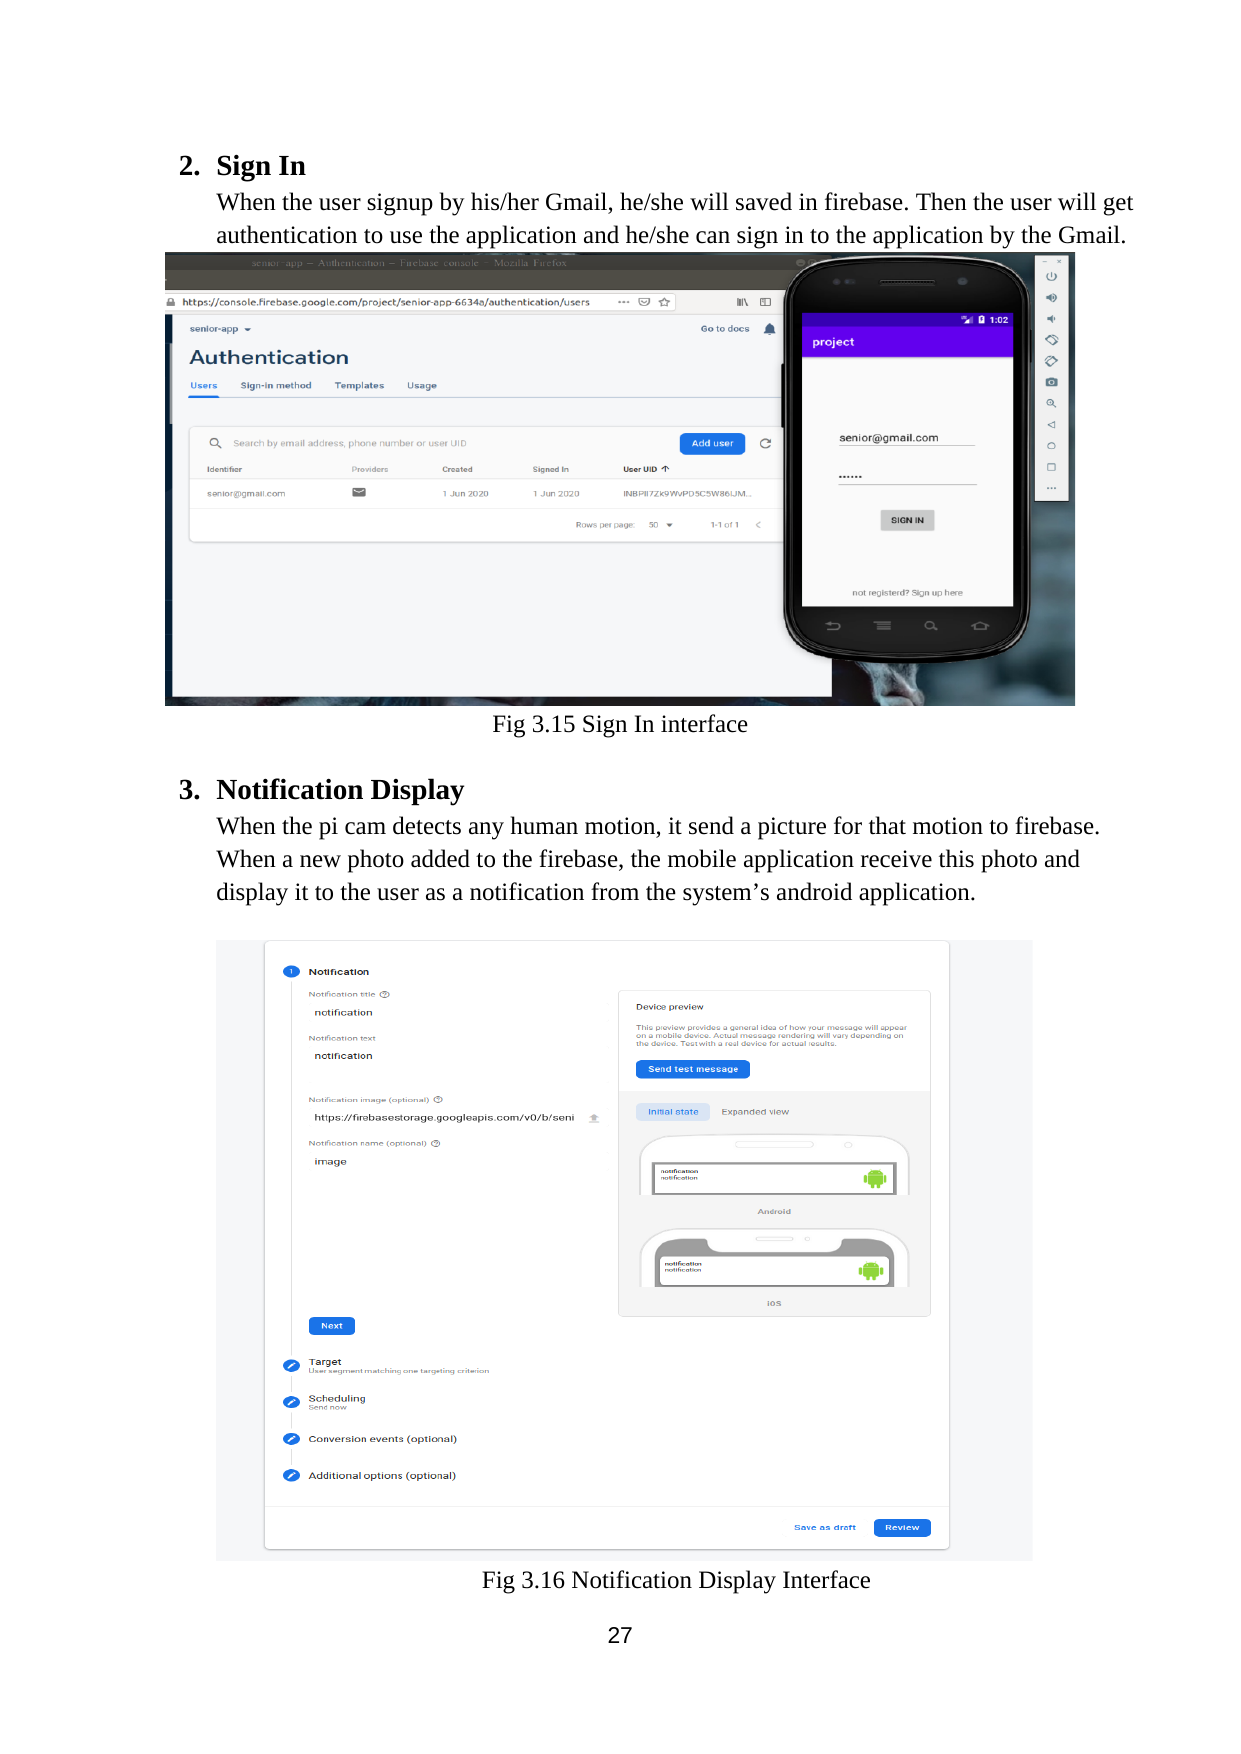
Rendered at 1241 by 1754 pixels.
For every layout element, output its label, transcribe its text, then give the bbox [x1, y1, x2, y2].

picture [216, 940, 1033, 1561]
list When the user signup by his/her Gmail, he/she will saved in firebase. Then the user will get authentication to use the application and he/she can sign in to the application by the Gmail. [216, 187, 1137, 249]
list Sign In [178, 148, 1137, 182]
list When the pi cam detects any human motion, it send a picture for that motion to firebase. When a new photo added to the firebase, the mobile application receive this photo and display it to the user as a notification from the system’s android application. [216, 811, 1137, 906]
picture [165, 252, 1076, 706]
list Notification Display [178, 772, 1137, 806]
text Fig 3.16 Notification Display Interface [216, 1565, 1137, 1593]
text Fig 3.15 Sign In interface [103, 709, 1137, 738]
